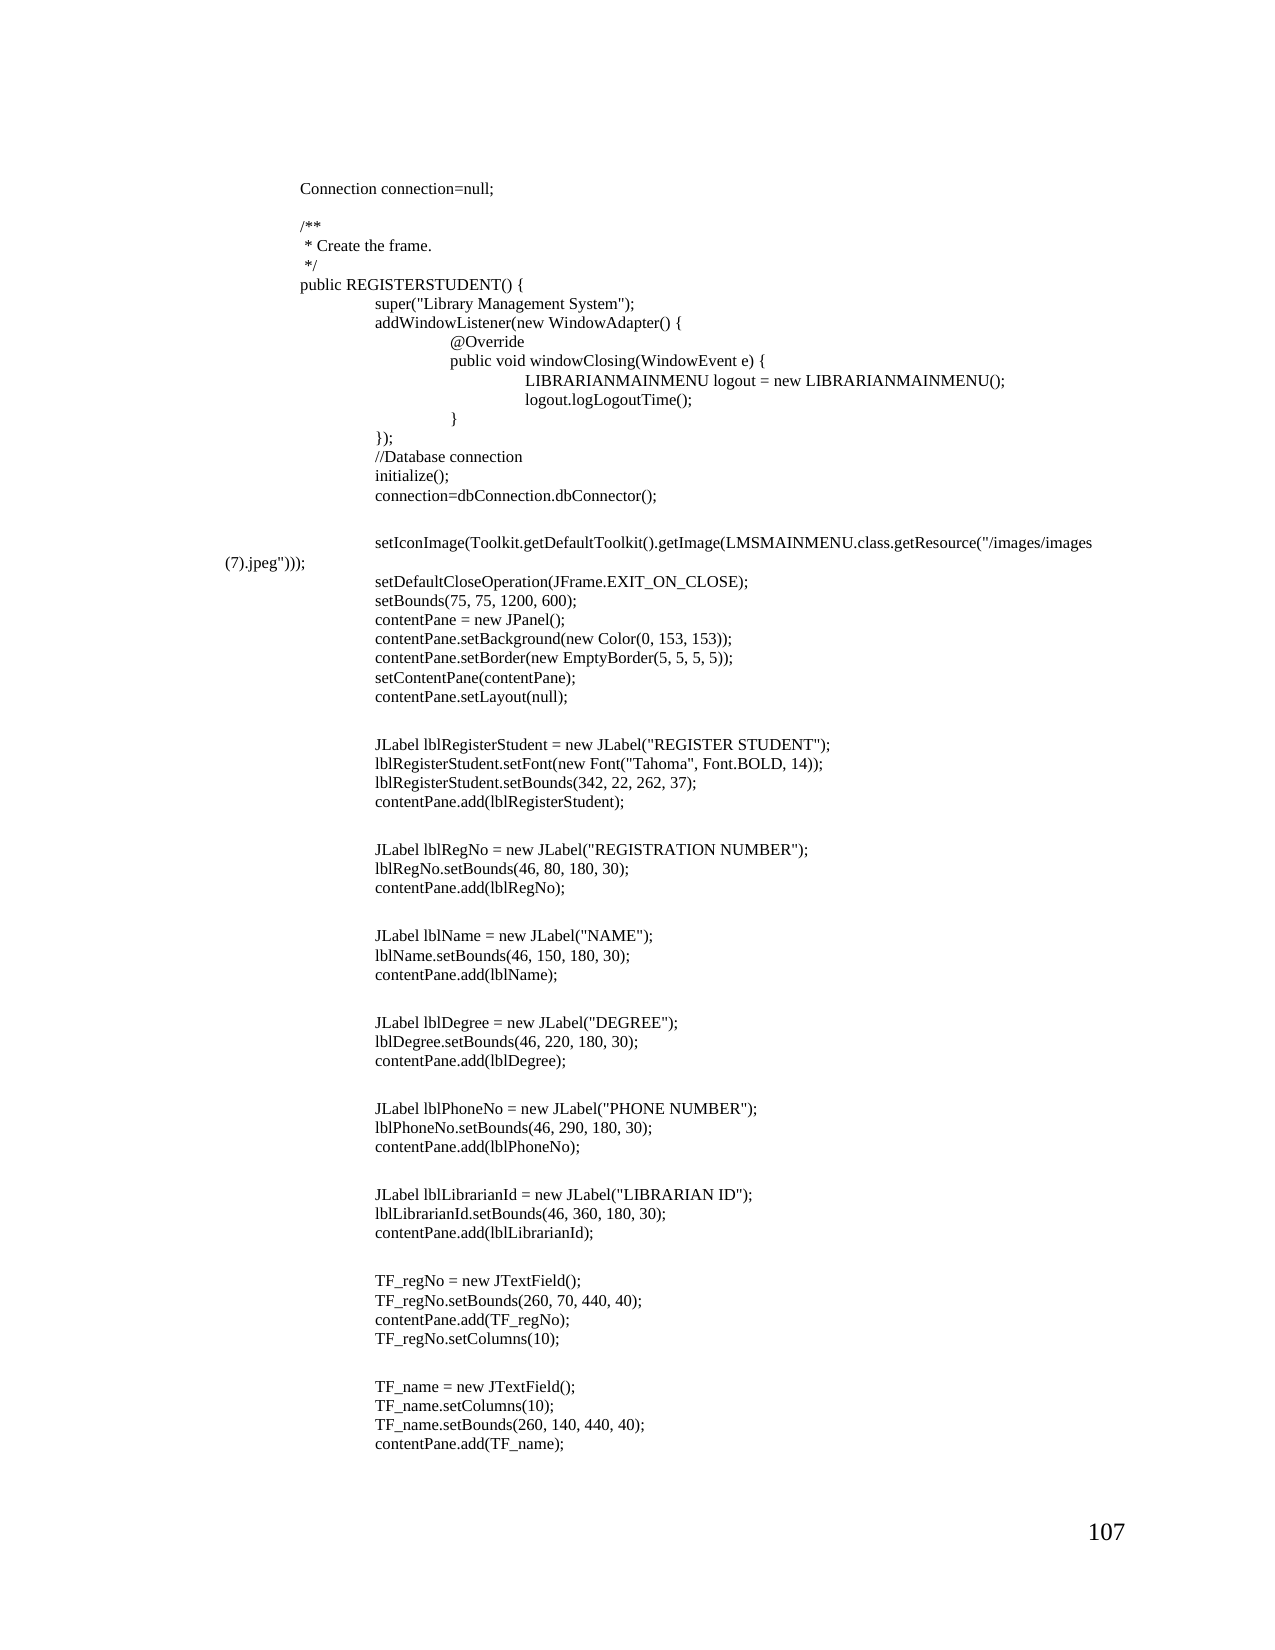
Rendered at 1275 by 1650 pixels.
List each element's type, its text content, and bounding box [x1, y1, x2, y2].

text }); [225, 428, 1125, 447]
text JLabel lblDegree = new JLabel("DEGREE"); [225, 1012, 1125, 1032]
text contentPane.add(lblName); [225, 964, 1125, 984]
text * Create the frame. [225, 236, 1125, 255]
text contentPane.add(lblRegNo); [225, 878, 1125, 897]
text } [225, 409, 1125, 428]
text contentPane.setBackground(new Color(0, 153, 153)); [225, 629, 1125, 648]
text JLabel lblPhoneNo = new JLabel("PHONE NUMBER"); [225, 1099, 1125, 1118]
text initialize(); [225, 466, 1125, 485]
text contentPane.add(lblRegisterStudent); [225, 792, 1125, 811]
text contentPane.add(lblDegree); [225, 1051, 1125, 1070]
text lblRegisterStudent.setBounds(342, 22, 262, 37); [225, 773, 1125, 792]
text /** [225, 217, 1125, 236]
text contentPane.add(lblLibrarianId); [225, 1223, 1125, 1242]
text super("Library Management System"); [225, 294, 1125, 313]
text contentPane.add(lblPhoneNo); [225, 1137, 1125, 1156]
text setIconImage(Toolkit.getDefaultToolkit().getImage(LMSMAINMENU.class.getResource("/images/images (7).jpeg"))); [225, 533, 1125, 572]
text contentPane.setBorder(new EmptyBorder(5, 5, 5, 5)); [225, 648, 1125, 667]
text setBounds(75, 75, 1200, 600); [225, 591, 1125, 610]
text connection=dbConnection.dbConnector(); [225, 485, 1125, 504]
text JLabel lblRegNo = new JLabel("REGISTRATION NUMBER"); [225, 840, 1125, 859]
text TF_regNo.setColumns(10); [225, 1329, 1125, 1348]
text public REGISTERSTUDENT() { [225, 274, 1125, 294]
text contentPane = new JPanel(); [225, 610, 1125, 629]
text LIBRARIANMAINMENU logout = new LIBRARIANMAINMENU(); [225, 370, 1125, 389]
text JLabel lblRegisterStudent = new JLabel("REGISTER STUDENT"); [225, 734, 1125, 754]
text lblRegNo.setBounds(46, 80, 180, 30); [225, 859, 1125, 878]
text logout.logLogoutTime(); [225, 389, 1125, 409]
text JLabel lblName = new JLabel("NAME"); [225, 926, 1125, 945]
text contentPane.add(TF_name); [225, 1434, 1125, 1453]
text addWindowListener(new WindowAdapter() { [225, 313, 1125, 332]
text setContentPane(contentPane); [225, 667, 1125, 687]
text TF_name.setColumns(10); [225, 1396, 1125, 1415]
text lblPhoneNo.setBounds(46, 290, 180, 30); [225, 1118, 1125, 1137]
text TF_regNo.setBounds(260, 70, 440, 40); [225, 1290, 1125, 1309]
text lblLibrarianId.setBounds(46, 360, 180, 30); [225, 1204, 1125, 1223]
text TF_name = new JTextField(); [225, 1377, 1125, 1396]
text */ [225, 255, 1125, 274]
text public void windowClosing(WindowEvent e) { [225, 351, 1125, 370]
text lblDegree.setBounds(46, 220, 180, 30); [225, 1032, 1125, 1051]
text lblName.setBounds(46, 150, 180, 30); [225, 945, 1125, 964]
text contentPane.setLayout(null); [225, 687, 1125, 706]
text setDefaultCloseOperation(JFrame.EXIT_ON_CLOSE); [225, 572, 1125, 591]
text @Override [225, 332, 1125, 351]
text Connection connection=null; [225, 179, 1125, 198]
text JLabel lblLibrarianId = new JLabel("LIBRARIAN ID"); [225, 1185, 1125, 1204]
text TF_name.setBounds(260, 140, 440, 40); [225, 1415, 1125, 1434]
text lblRegisterStudent.setFont(new Font("Tahoma", Font.BOLD, 14)); [225, 754, 1125, 773]
text TF_regNo = new JTextField(); [225, 1271, 1125, 1290]
text contentPane.add(TF_regNo); [225, 1309, 1125, 1329]
text //Database connection [225, 447, 1125, 466]
